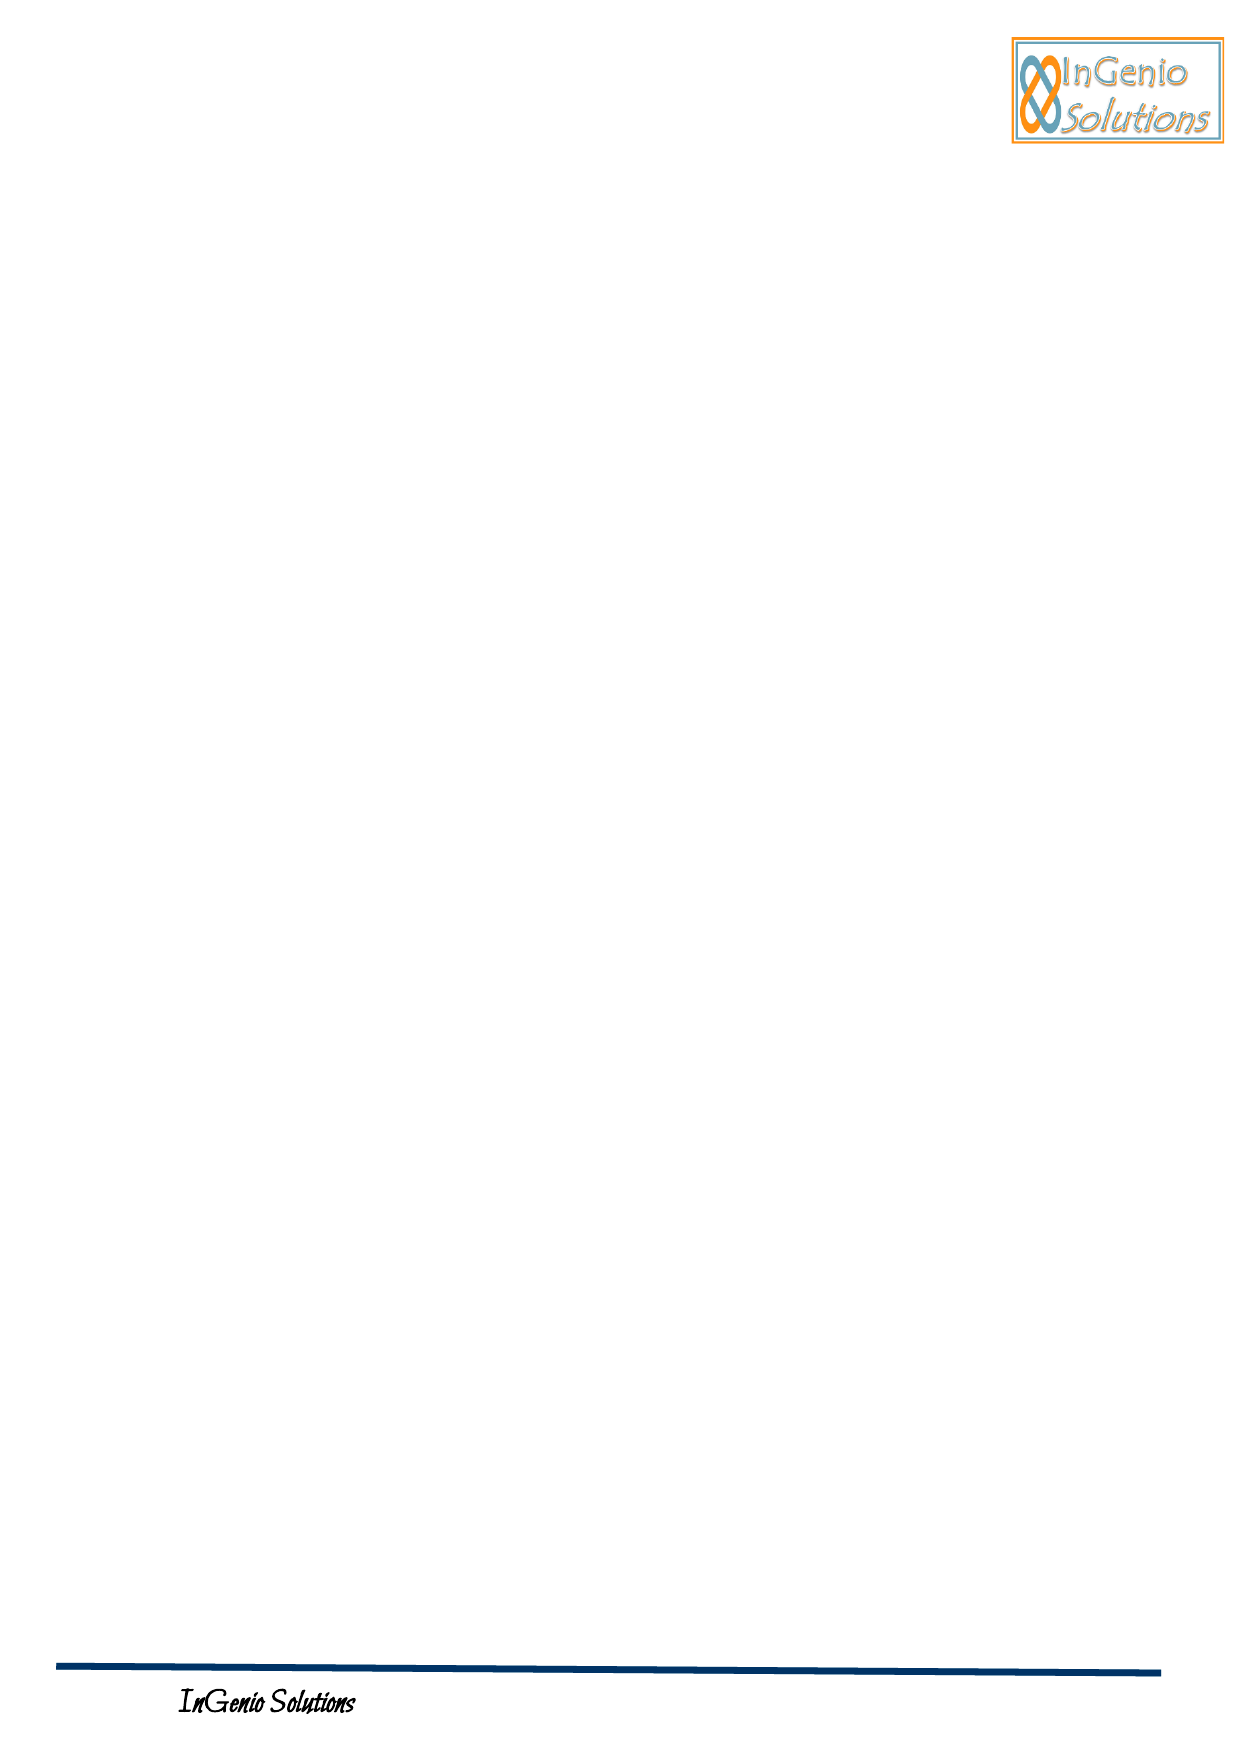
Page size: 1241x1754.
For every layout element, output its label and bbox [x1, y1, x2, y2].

picture [1011, 37, 1225, 146]
